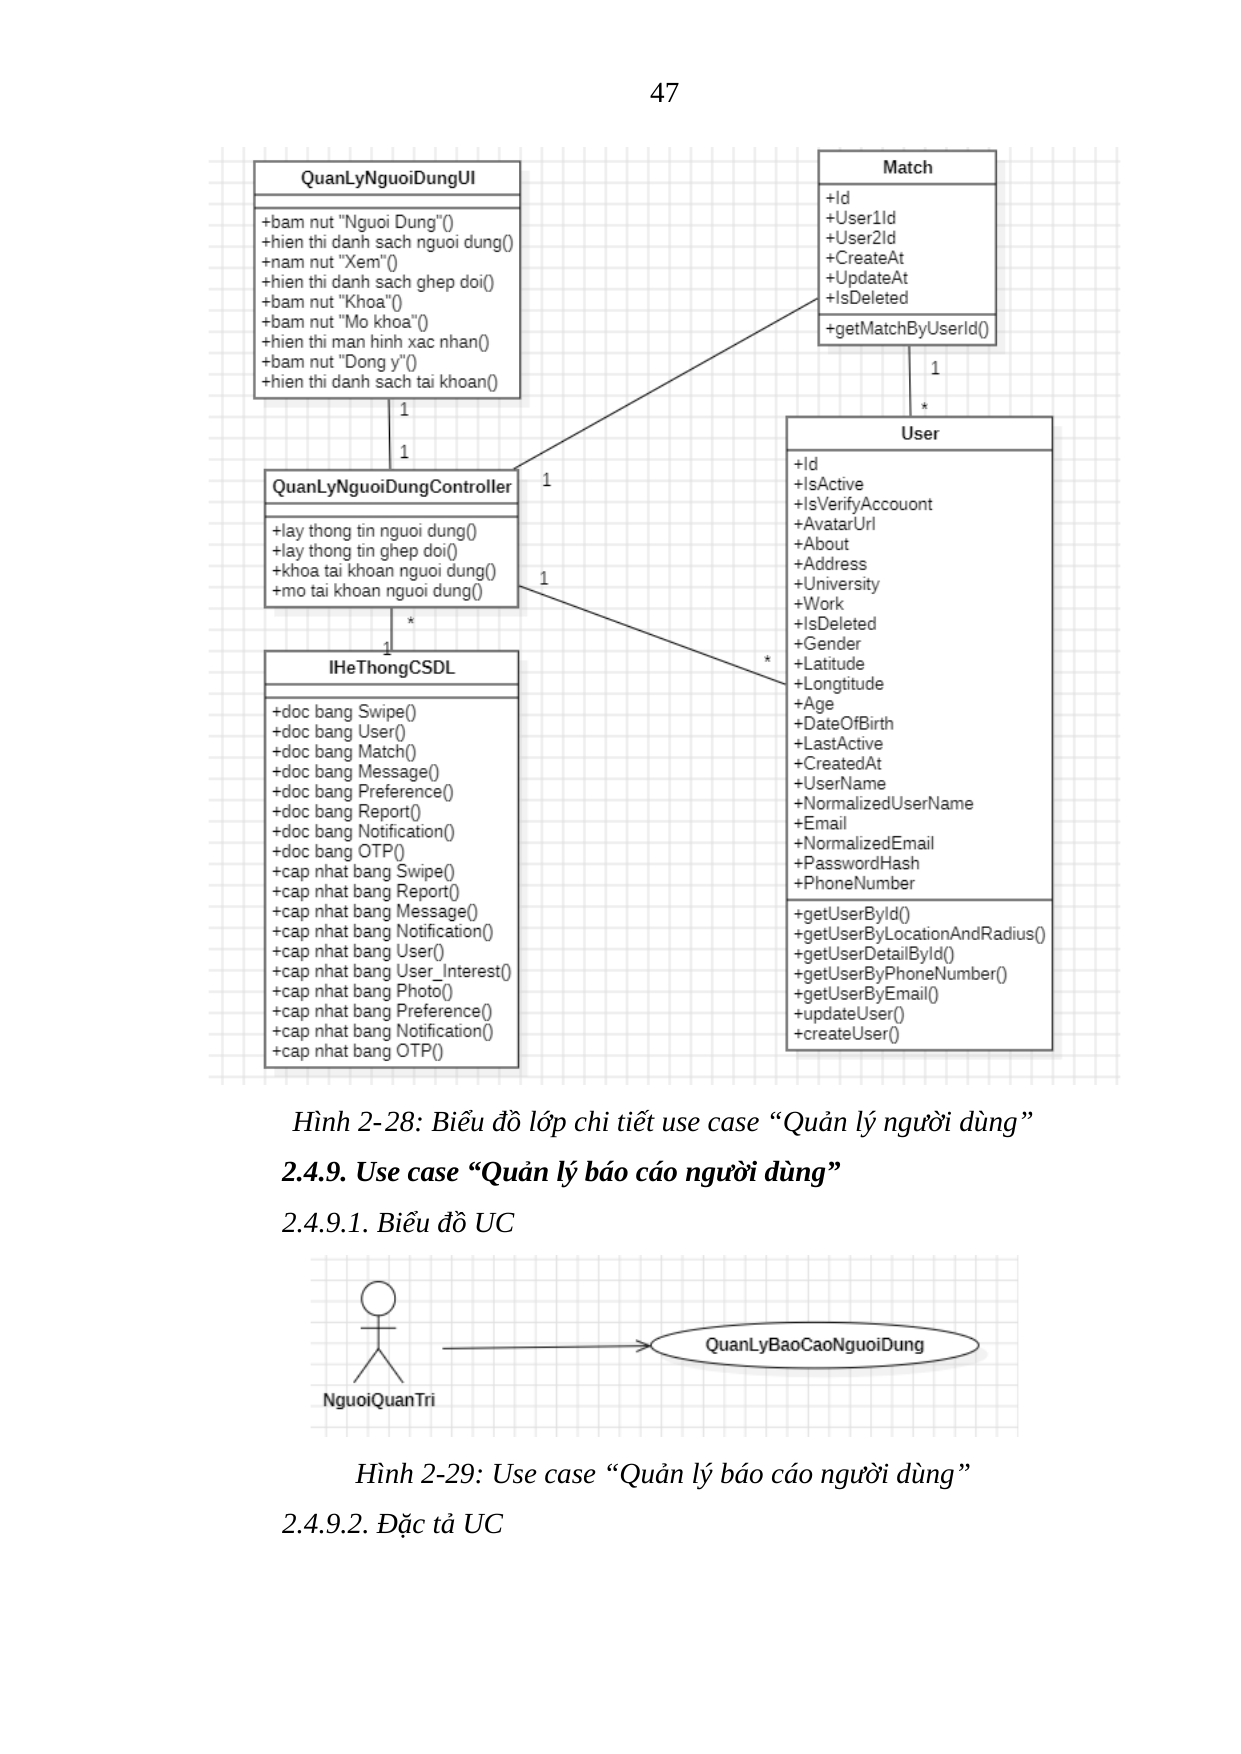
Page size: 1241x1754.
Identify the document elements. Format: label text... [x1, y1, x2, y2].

text Hình 2-29: Use case “Quản lý báo cáo người dùng” [207, 1456, 1122, 1489]
text Use case “Quản lý báo cáo người dùng” [282, 1154, 1122, 1188]
text Đặc tả UC [282, 1506, 1122, 1540]
text Hình 2-28: Biểu đồ lớp chi tiết use case “Quản lý người dùng” [207, 1104, 1122, 1138]
picture [310, 1255, 1019, 1437]
text Biểu đồ UC [282, 1205, 1122, 1238]
picture [208, 147, 1121, 1085]
